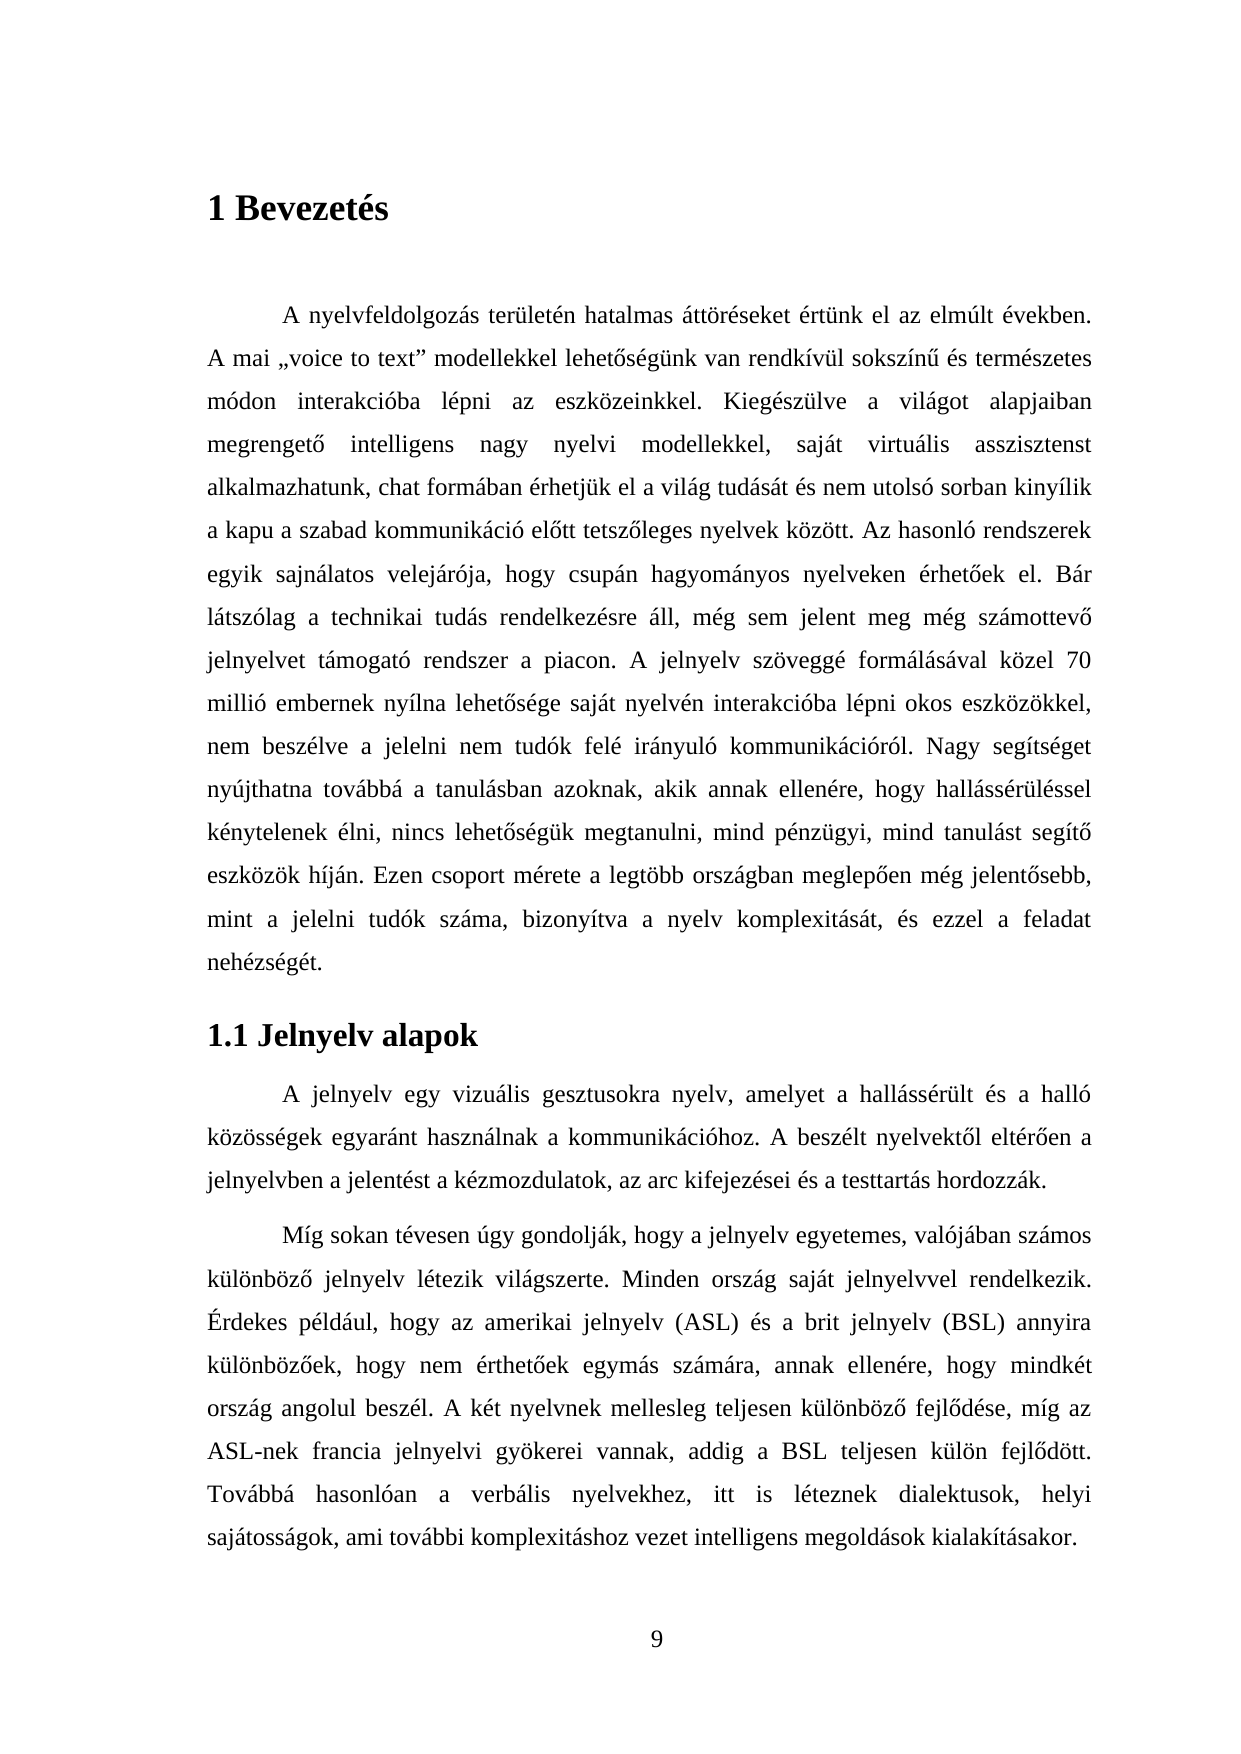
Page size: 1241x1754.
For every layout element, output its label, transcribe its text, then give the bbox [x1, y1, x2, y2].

text A jelnyelv egy vizuális gesztusokra nyelv, amelyet a hallássérült és a halló közösségek egyaránt használnak a kommunikációhoz. A beszélt nyelvektől eltérően a jelnyelvben a jelentést a kézmozdulatok, az arc kifejezései és a testtartás hordozzák. [207, 1079, 1092, 1194]
text A nyelvfeldolgozás területén hatalmas áttöréseket értünk el az elmúlt években. A mai „voice to text” modellekkel lehetőségünk van rendkívül sokszínű és természetes módon interakcióba lépni az eszközeinkkel. Kiegészülve a világot alapjaiban megrengető intelligens nagy nyelvi modellekkel, saját virtuális asszisztenst alkalmazhatunk, chat formában érhetjük el a világ tudását és nem utolsó sorban kinyílik a kapu a szabad kommunikáció előtt tetszőleges nyelvek között. Az hasonló rendszerek egyik sajnálatos velejárója, hogy csupán hagyományos nyelveken érhetőek el. Bár látszólag a technikai tudás rendelkezésre áll, még sem jelent meg még számottevő jelnyelvet támogató rendszer a piacon. A jelnyelv szöveggé formálásával közel 70 millió embernek nyílna lehetősége saját nyelvén interakcióba lépni okos eszközökkel, nem beszélve a jelelni nem tudók felé irányuló kommunikációról. Nagy segítséget nyújthatna továbbá a tanulásban azoknak, akik annak ellenére, hogy hallássérüléssel kénytelenek élni, nincs lehetőségük megtanulni, mind pénzügyi, mind tanulást segítő eszközök híján. Ezen csoport mérete a legtöbb országban meglepően még jelentősebb, mint a jelelni tudók száma, bizonyítva a nyelv komplexitását, és ezzel a feladat nehézségét. [207, 300, 1092, 976]
text Míg sokan tévesen úgy gondolják, hogy a jelnyelv egyetemes, valójában számos különböző jelnyelv létezik világszerte. Minden ország saját jelnyelvvel rendelkezik. Érdekes például, hogy az amerikai jelnyelv (ASL) és a brit jelnyelv (BSL) annyira különbözőek, hogy nem érthetőek egymás számára, annak ellenére, hogy mindkét ország angolul beszél. A két nyelvnek mellesleg teljesen különböző fejlődése, míg az ASL-nek francia jelnyelvi gyökerei vannak, addig a BSL teljesen külön fejlődött. Továbbá hasonlóan a verbális nyelvekhez, itt is léteznek dialektusok, helyi sajátosságok, ami további komplexitáshoz vezet intelligens megoldások kialakításakor. [207, 1221, 1092, 1551]
subtitle Bevezetés [207, 185, 1092, 228]
subtitle Jelnyelv alapok [207, 1015, 1092, 1053]
